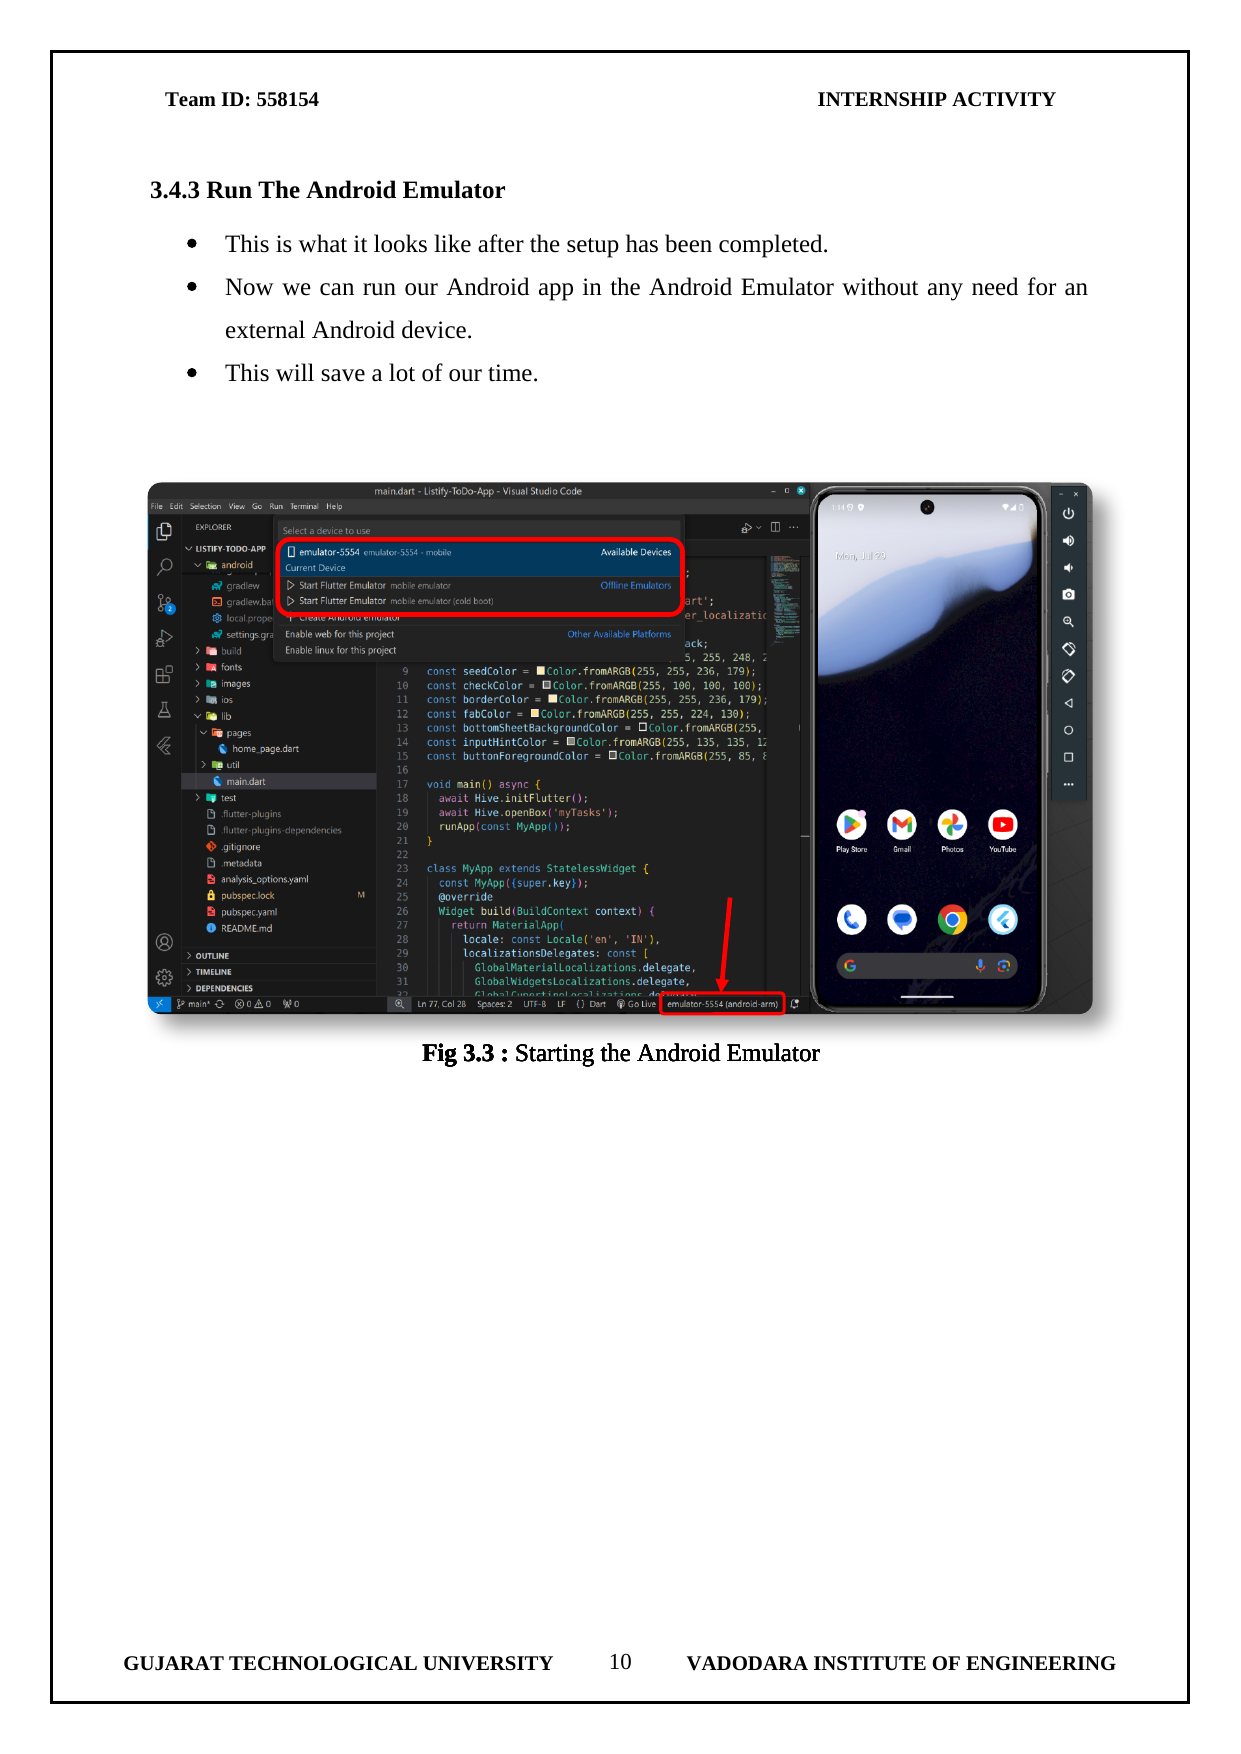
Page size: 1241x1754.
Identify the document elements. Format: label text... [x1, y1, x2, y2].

picture [663, 995, 782, 1012]
list This is what it looks like after the setup has been completed. [187, 229, 1090, 257]
picture [147, 482, 1093, 1015]
list Now we can run our Android app in the Android Emulator without any need for an external Android device. [187, 272, 1090, 344]
list This will save a lot of our time. [187, 358, 1090, 387]
subtitle 3.4.3 Run The Android Emulator [150, 175, 1090, 204]
